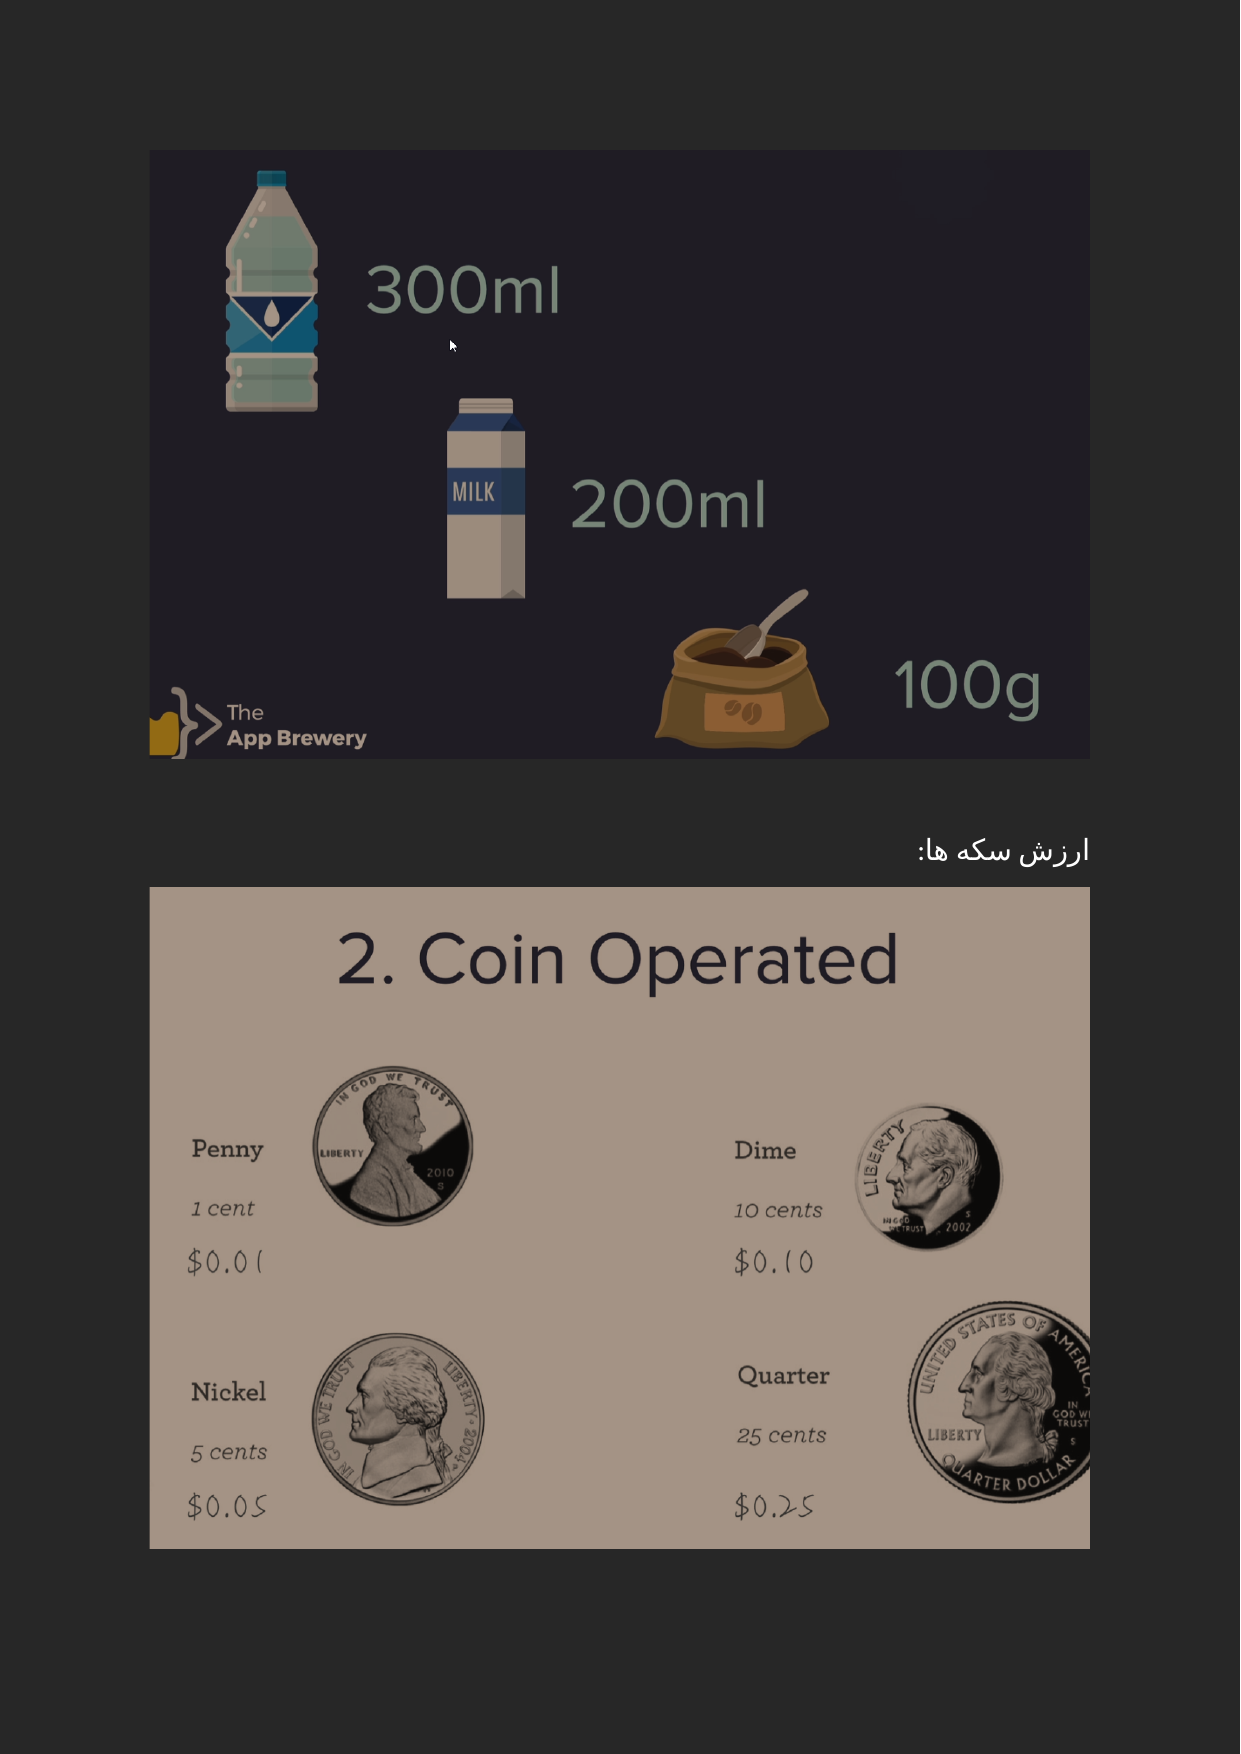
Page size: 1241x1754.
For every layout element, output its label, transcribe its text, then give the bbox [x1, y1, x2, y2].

picture [149, 150, 1090, 759]
picture [149, 887, 1090, 1549]
text ارزش سکه ها: [150, 832, 1090, 868]
